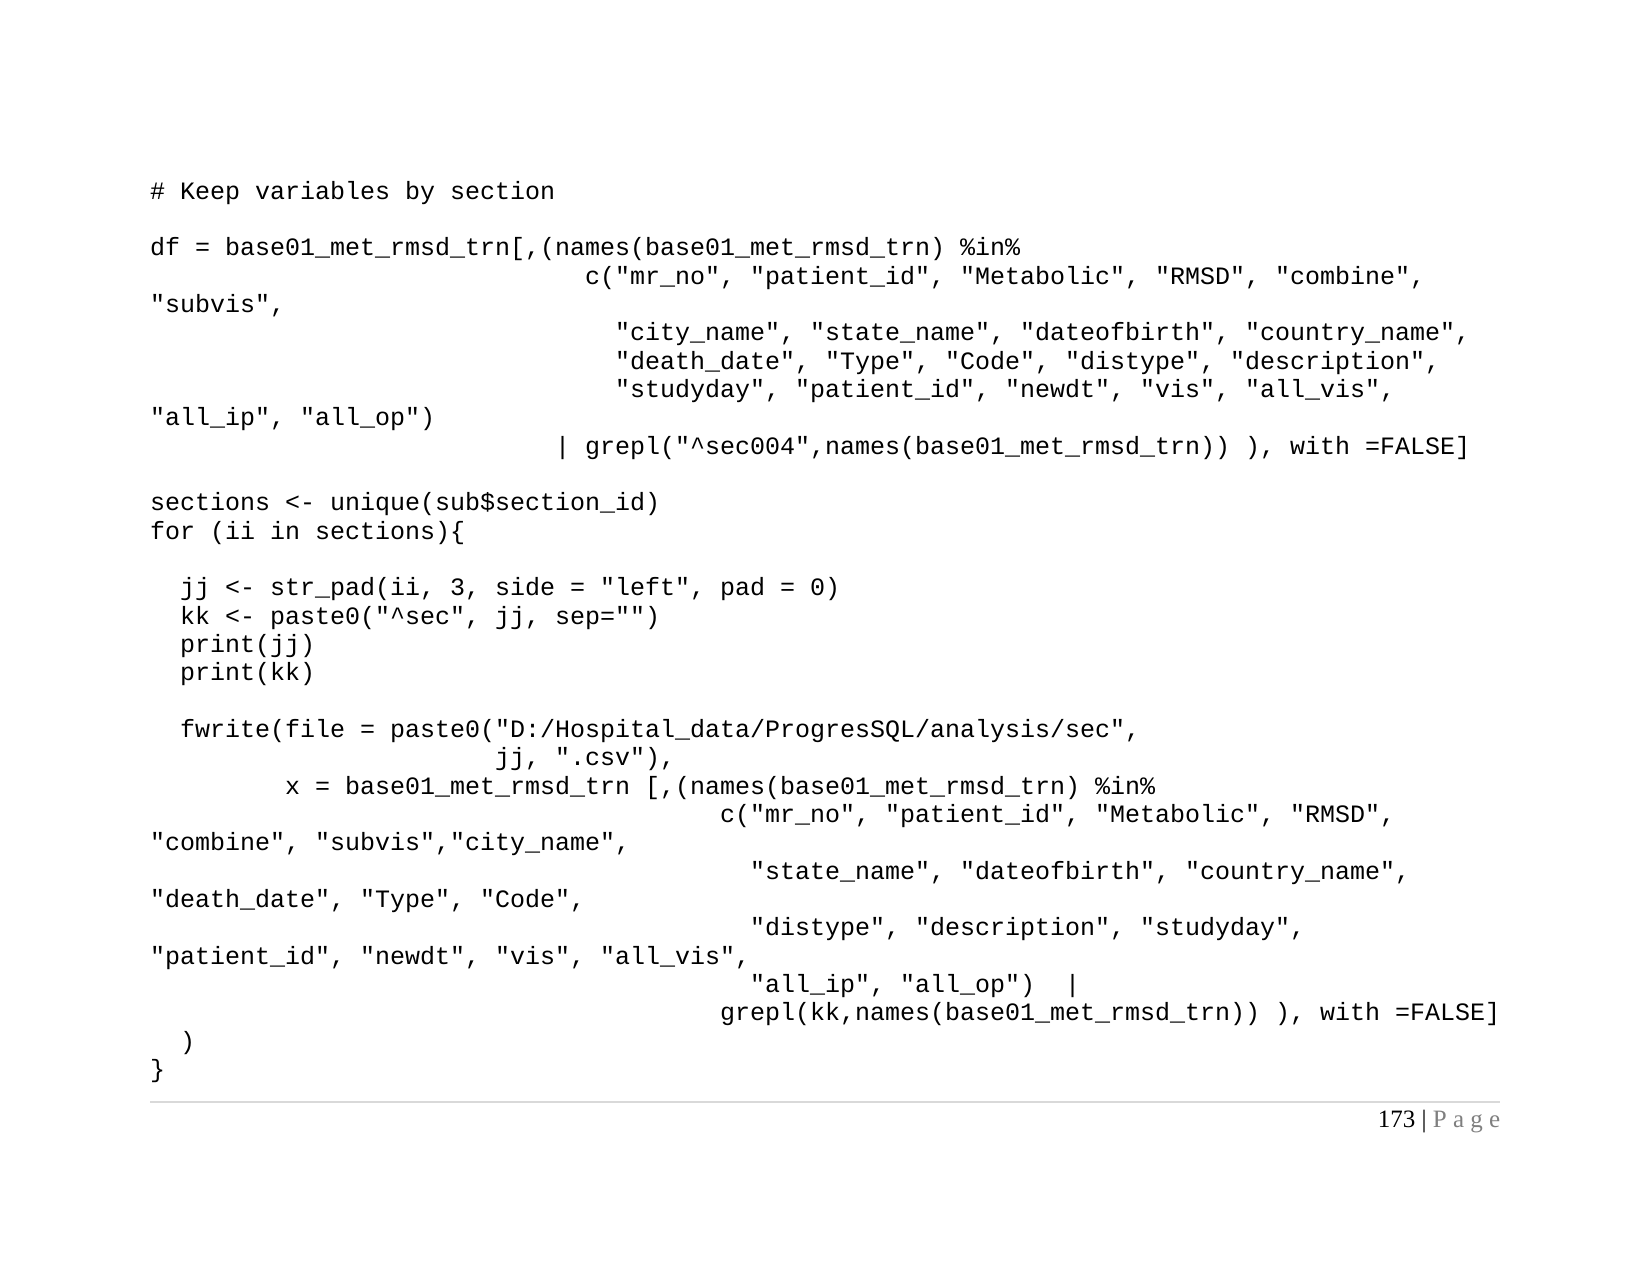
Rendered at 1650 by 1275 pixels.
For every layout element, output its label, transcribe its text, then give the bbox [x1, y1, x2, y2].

text df = base01_met_rmsd_trn[,(names(base01_met_rmsd_trn) %in% [150, 235, 1500, 263]
text print(jj) [150, 632, 1500, 660]
text grepl(kk,names(base01_met_rmsd_trn)) ), with =FALSE] [150, 1000, 1500, 1028]
text x = base01_met_rmsd_trn [,(names(base01_met_rmsd_trn) %in% [150, 773, 1500, 802]
text for (ii in sections){ [150, 518, 1500, 547]
text ) [150, 1028, 1500, 1057]
text "city_name", "state_name", "dateofbirth", "country_name", [150, 320, 1500, 348]
text | grepl("^sec004",names(base01_met_rmsd_trn)) ), with =FALSE] [150, 433, 1500, 462]
text "studyday", "patient_id", "newdt", "vis", "all_vis", "all_ip", "all_op") [150, 377, 1500, 433]
text jj <- str_pad(ii, 3, side = "left", pad = 0) [150, 575, 1500, 603]
text # Keep variables by section [150, 178, 1500, 207]
text } [150, 1057, 1500, 1085]
text "distype", "description", "studyday", "patient_id", "newdt", "vis", "all_vis", [150, 915, 1500, 972]
text jj, ".csv"), [150, 745, 1500, 773]
text fwrite(file = paste0("D:/Hospital_data/ProgresSQL/analysis/sec", [150, 717, 1500, 745]
text kk <- paste0("^sec", jj, sep="") [150, 603, 1500, 632]
text "death_date", "Type", "Code", "distype", "description", [150, 348, 1500, 377]
text sections <- unique(sub$section_id) [150, 490, 1500, 518]
text "state_name", "dateofbirth", "country_name", "death_date", "Type", "Code", [150, 858, 1500, 915]
text c("mr_no", "patient_id", "Metabolic", "RMSD", "combine", "subvis","city_name", [150, 802, 1500, 858]
text c("mr_no", "patient_id", "Metabolic", "RMSD", "combine", "subvis", [150, 263, 1500, 320]
text print(kk) [150, 660, 1500, 688]
text "all_ip", "all_op") | [150, 972, 1500, 1000]
